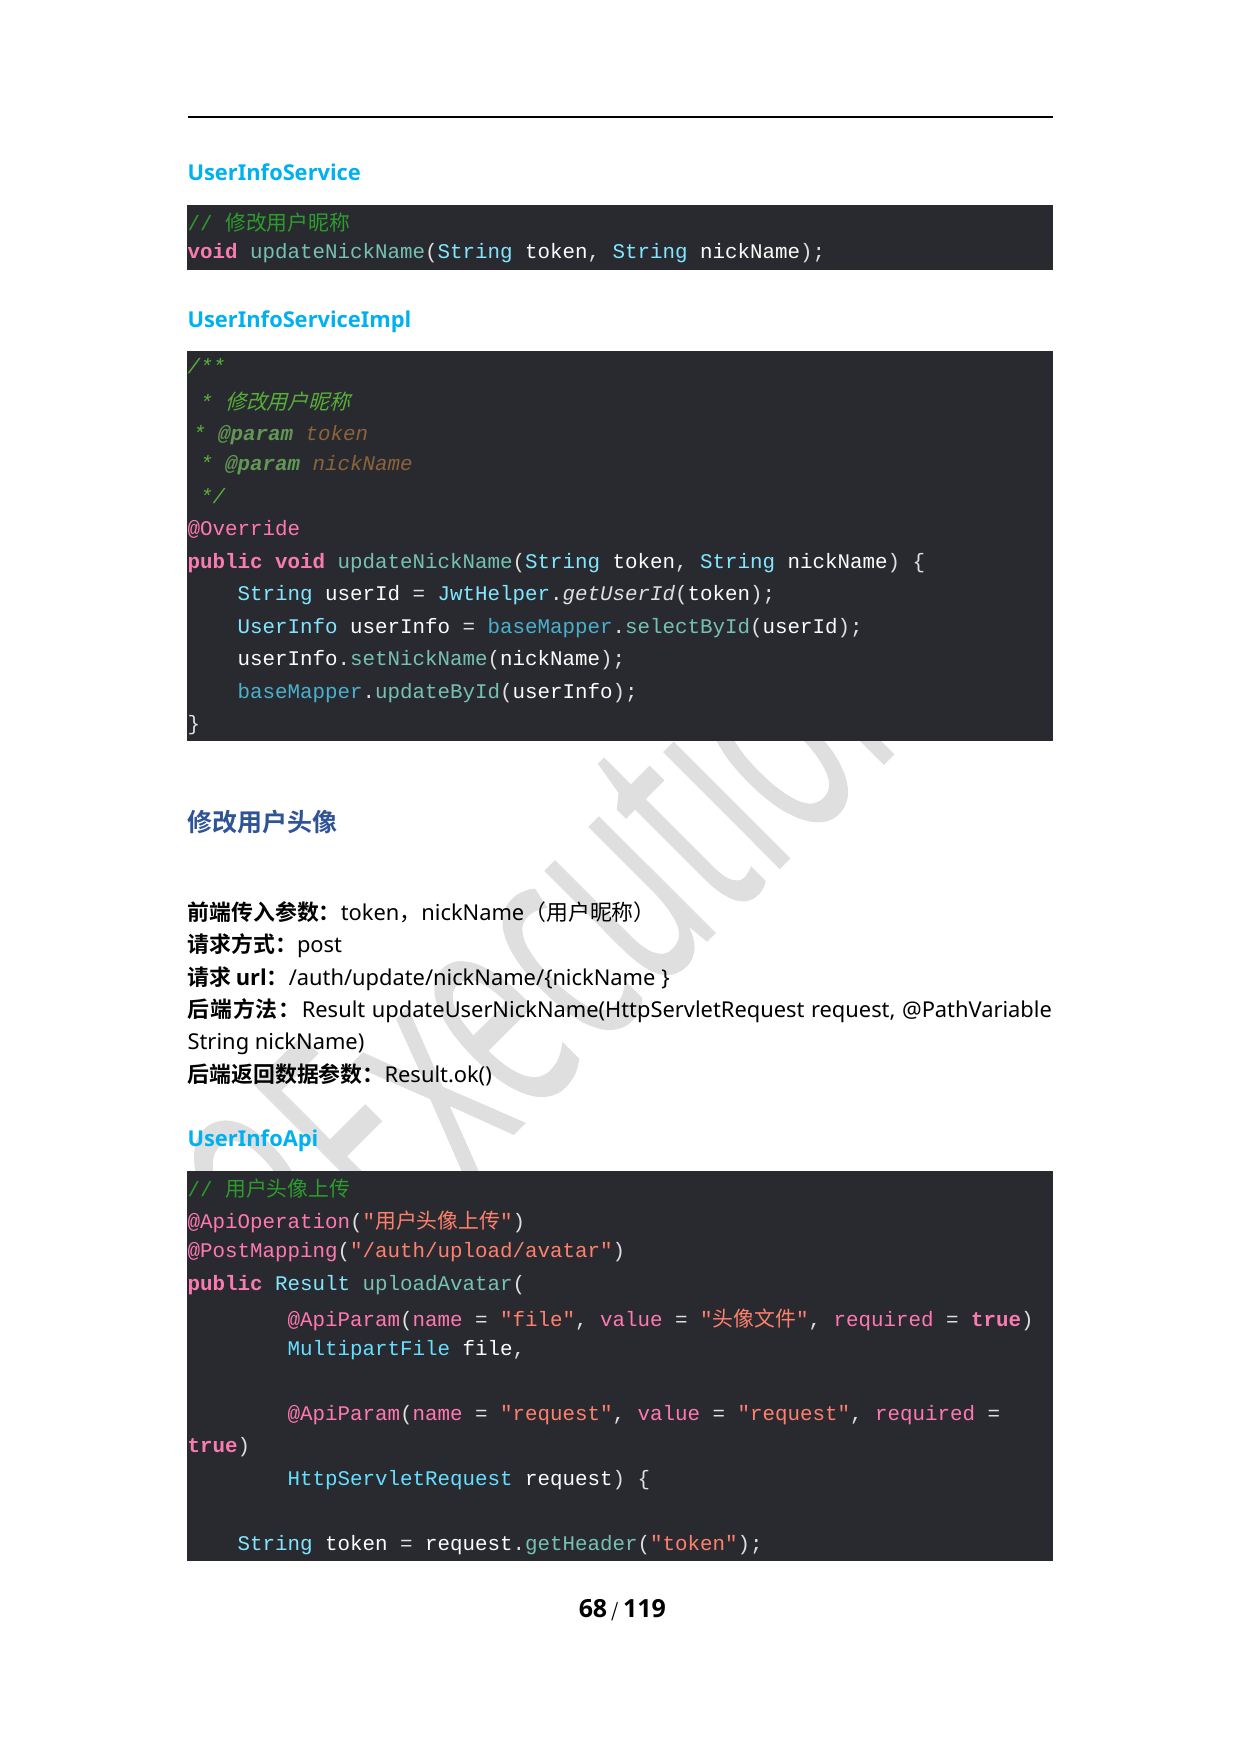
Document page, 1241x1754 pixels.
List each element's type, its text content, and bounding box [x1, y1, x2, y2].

text // 修改用户昵称 void updateNickName(String token, String nickName); [187, 205, 1053, 270]
text 前端传入参数：token，nickName（用户昵称） [187, 894, 1053, 927]
text UserInfoService [187, 156, 1053, 188]
text 后端方法：Result updateUserNickName(HttpServletRequest request, @PathVariable String nickName) [187, 992, 1053, 1057]
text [187, 1171, 1053, 1561]
text /** * 修改用户昵称 * @param token * @param nickName */ @Override public void updateNickName(String token, String nickName) { String userId = JwtHelper.getUserId(token); UserInfo userInfo = baseMapper.selectById(userId); userInfo.setNickName(nickName); baseMapper.updateById(userInfo); } [187, 351, 1053, 741]
text 修改用户头像 [187, 788, 1053, 853]
text 后端返回数据参数：Result.ok() [187, 1057, 1053, 1089]
text 请求方式：post [187, 927, 1053, 959]
text UserInfoServiceImpl [187, 302, 1053, 335]
text 请求url：/auth/update/nickName/{nickName } [187, 959, 1053, 992]
text UserInfoApi [187, 1122, 1053, 1154]
